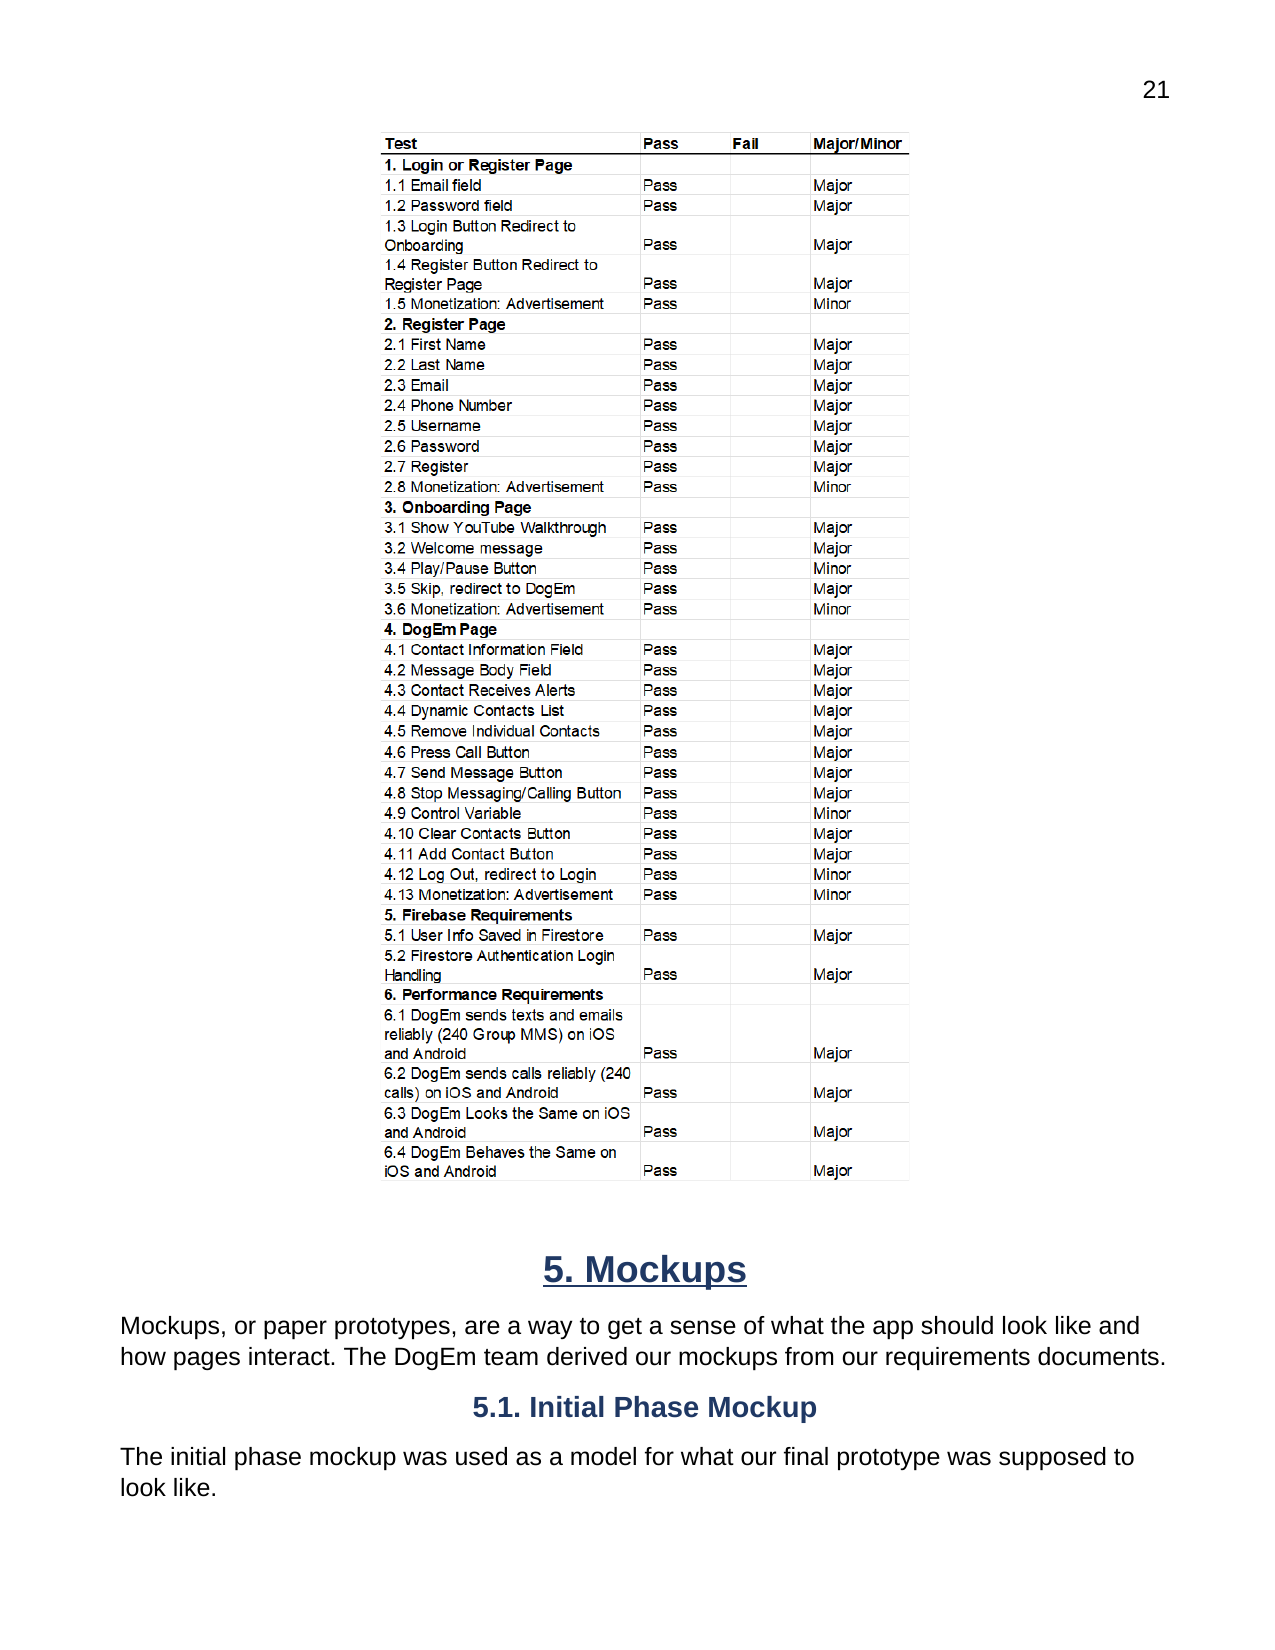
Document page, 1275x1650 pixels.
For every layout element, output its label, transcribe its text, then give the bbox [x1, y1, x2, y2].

text Mockups, or paper prototypes, are a way to get a sense of what the app should look like and how pages interact. The DogEm team derived our mockups from our requirements documents. [120, 1311, 1170, 1371]
text 5.1. Initial Phase Mockup [120, 1389, 1170, 1423]
text 5. Mockups [120, 1248, 1170, 1291]
text The initial phase mockup was used as a model for what our final prototype was supposed to look like. [120, 1442, 1170, 1502]
picture [380, 132, 910, 1181]
